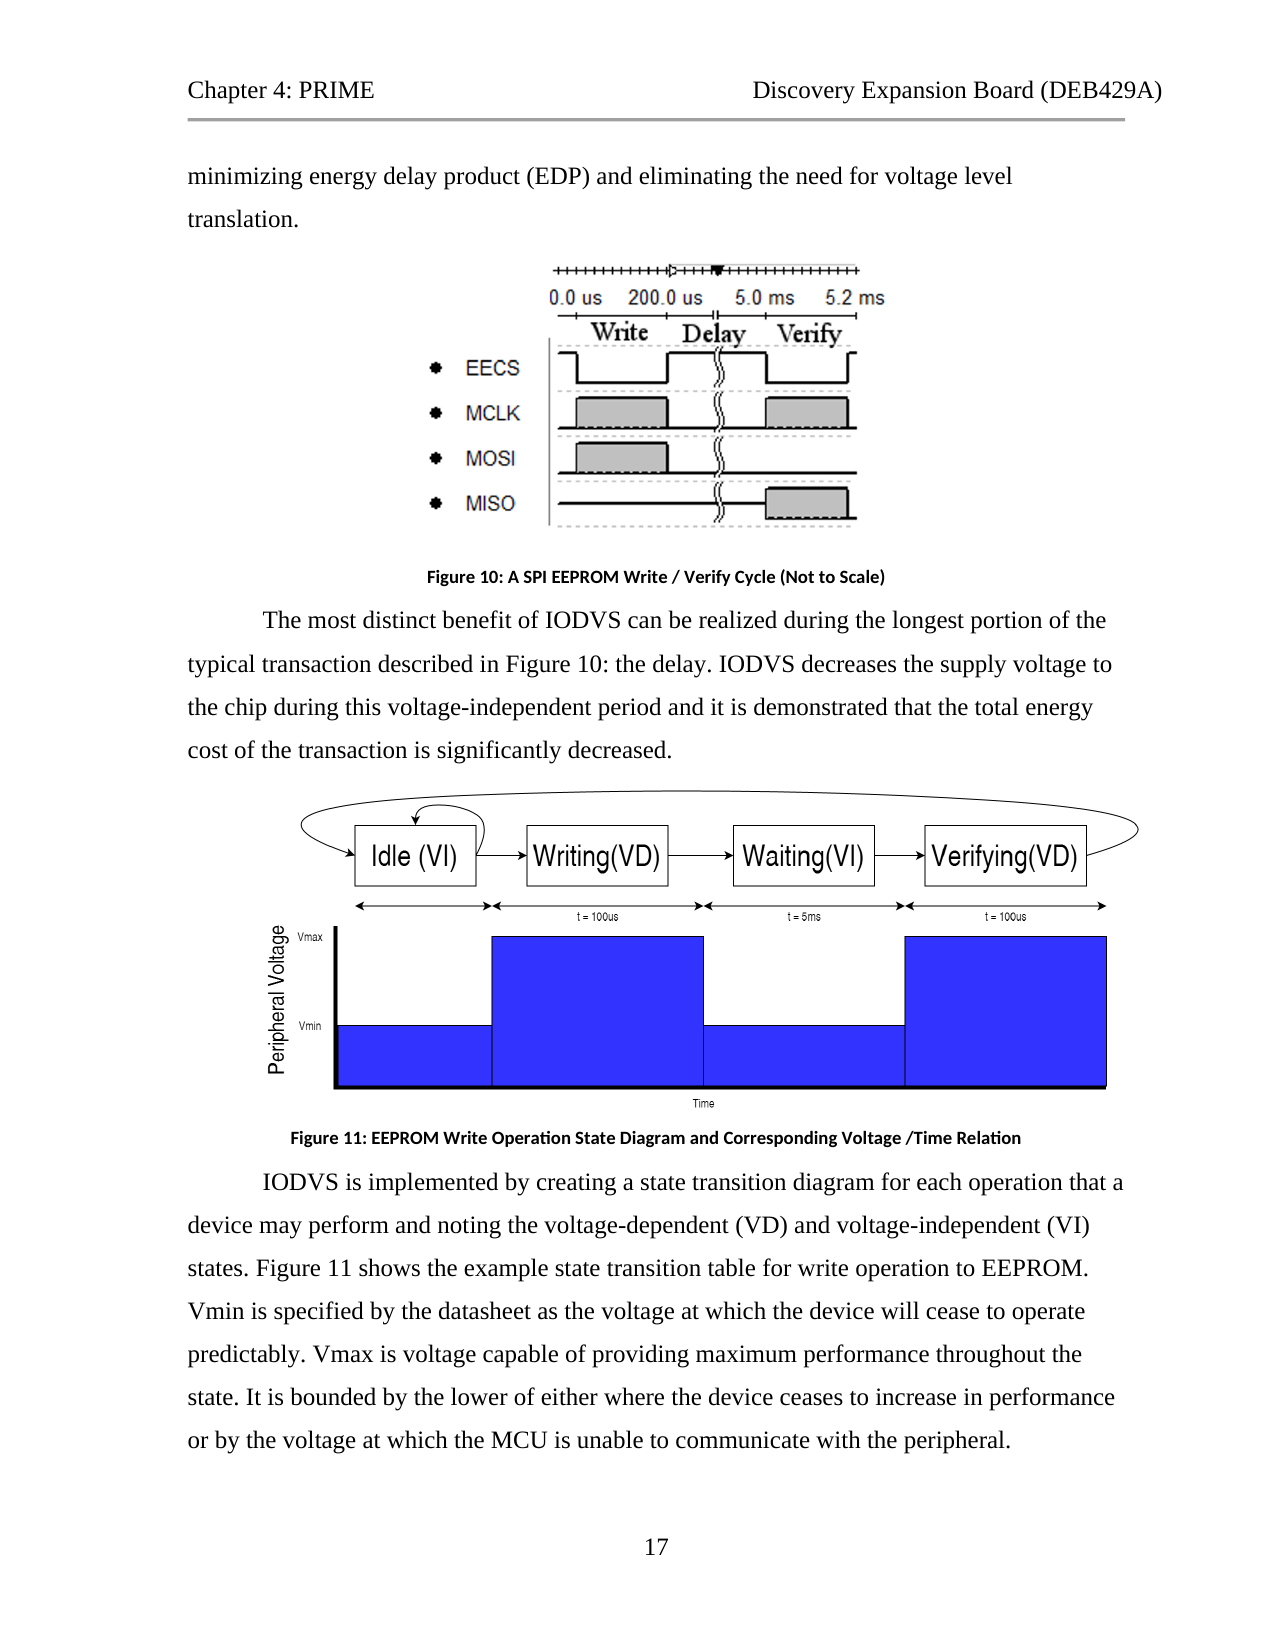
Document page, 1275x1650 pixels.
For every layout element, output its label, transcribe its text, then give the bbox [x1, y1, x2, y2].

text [187, 161, 1125, 233]
text IODVS is implemented by creating a state transition diagram for each operation that a device may perform and noting the voltage-dependent (VD) and voltage-independent (VI) states. Figure 11 shows the example state transition table for write operation to EEPROM. Vmin is specified by the datasheet as the voltage at which the device will cease to operate predictably. Vmax is voltage capable of providing maximum performance throughout the state. It is bounded by the lower of either where the device ceases to increase in performance or by the voltage at which the MCU is unable to communicate with the peripheral. [187, 1167, 1125, 1454]
picture [262, 778, 1148, 1112]
text The most distinct benefit of IODVS can be realized during the longest portion of the typical transaction described in Figure 10: the delay. IODVS decreases the supply voltage to the chip during this voltage-independent period and it is demonstrated that the total energy cost of the transaction is significantly decreased. [187, 606, 1125, 764]
picture [419, 247, 894, 551]
text Figure 11: EEPROM Write Operation State Diagram and Corresponding Voltage /Time Relation [187, 1126, 1125, 1149]
text Figure 10: A SPI EEPROM Write / Verify Cycle (Not to Scale) [187, 565, 1125, 588]
